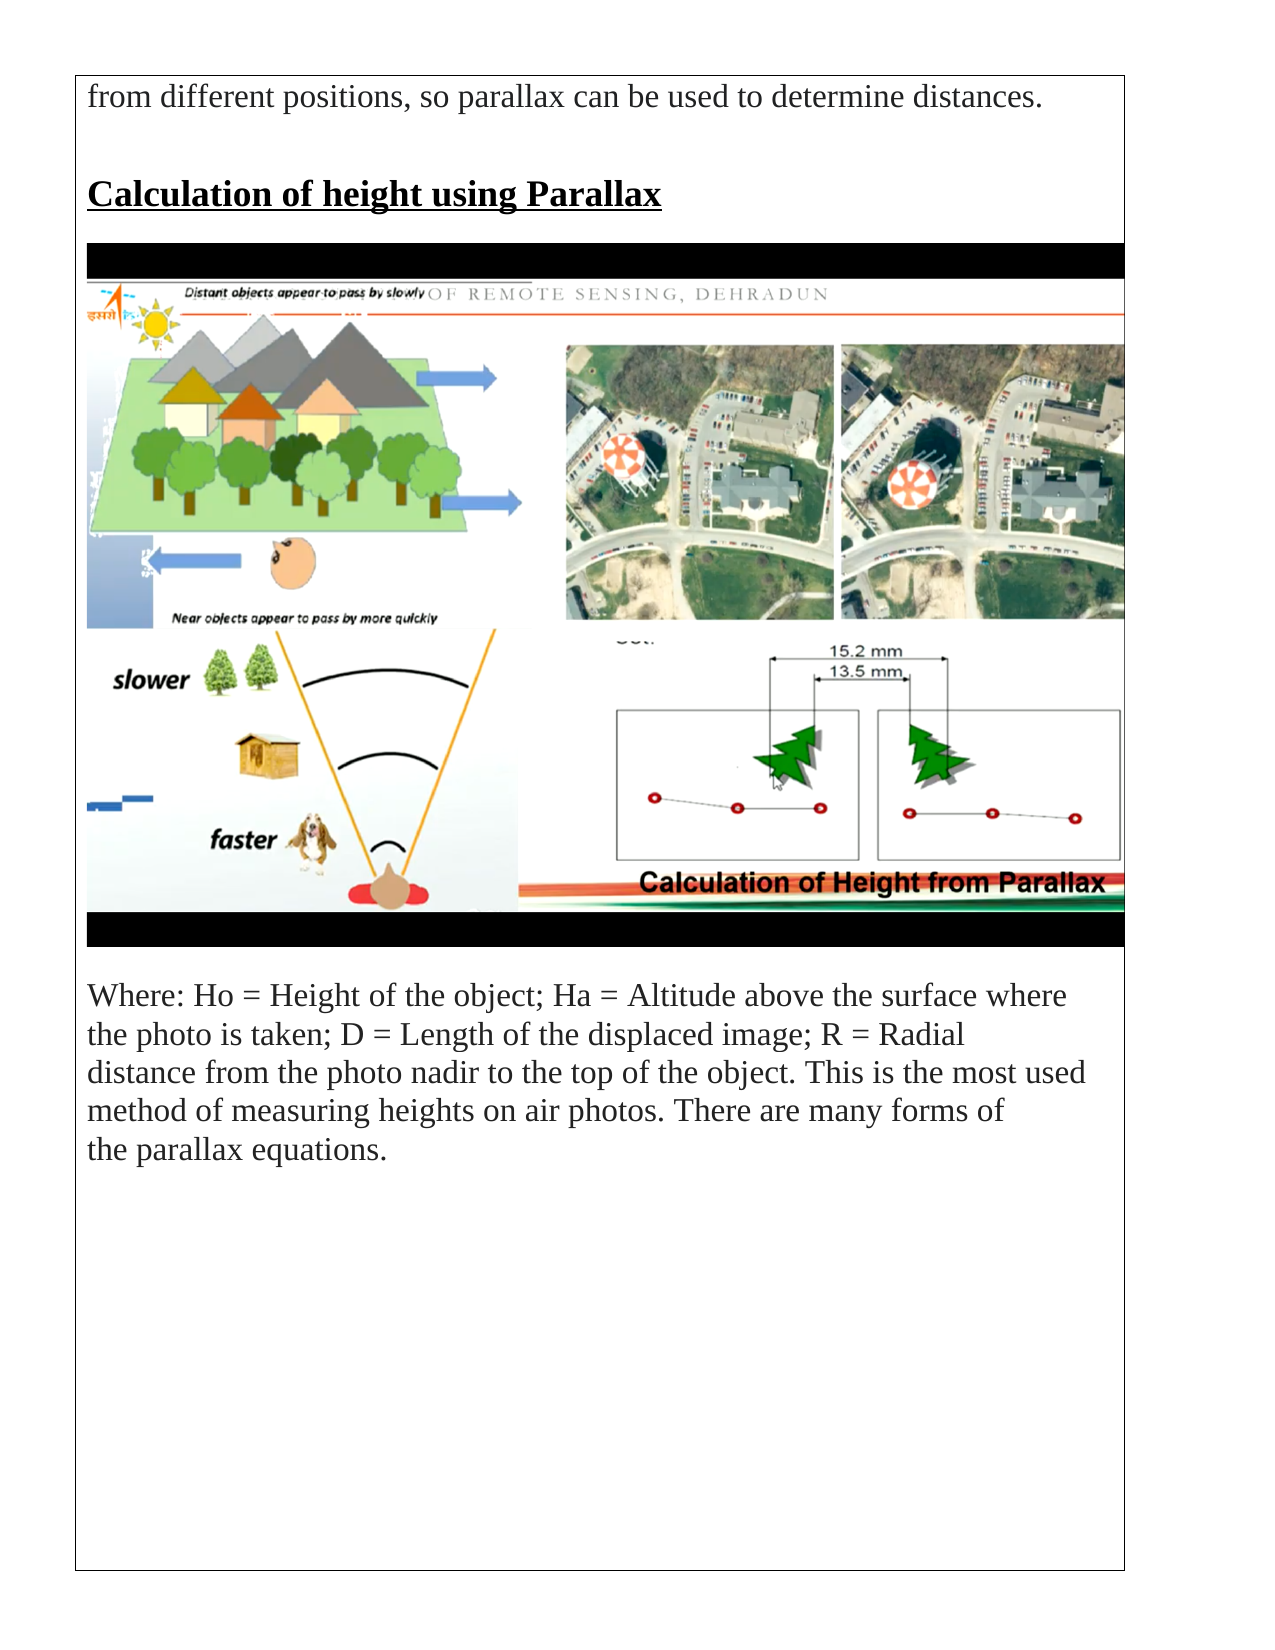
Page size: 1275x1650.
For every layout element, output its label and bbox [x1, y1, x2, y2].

table_cell [76, 76, 1124, 1570]
picture [86, 243, 1125, 947]
